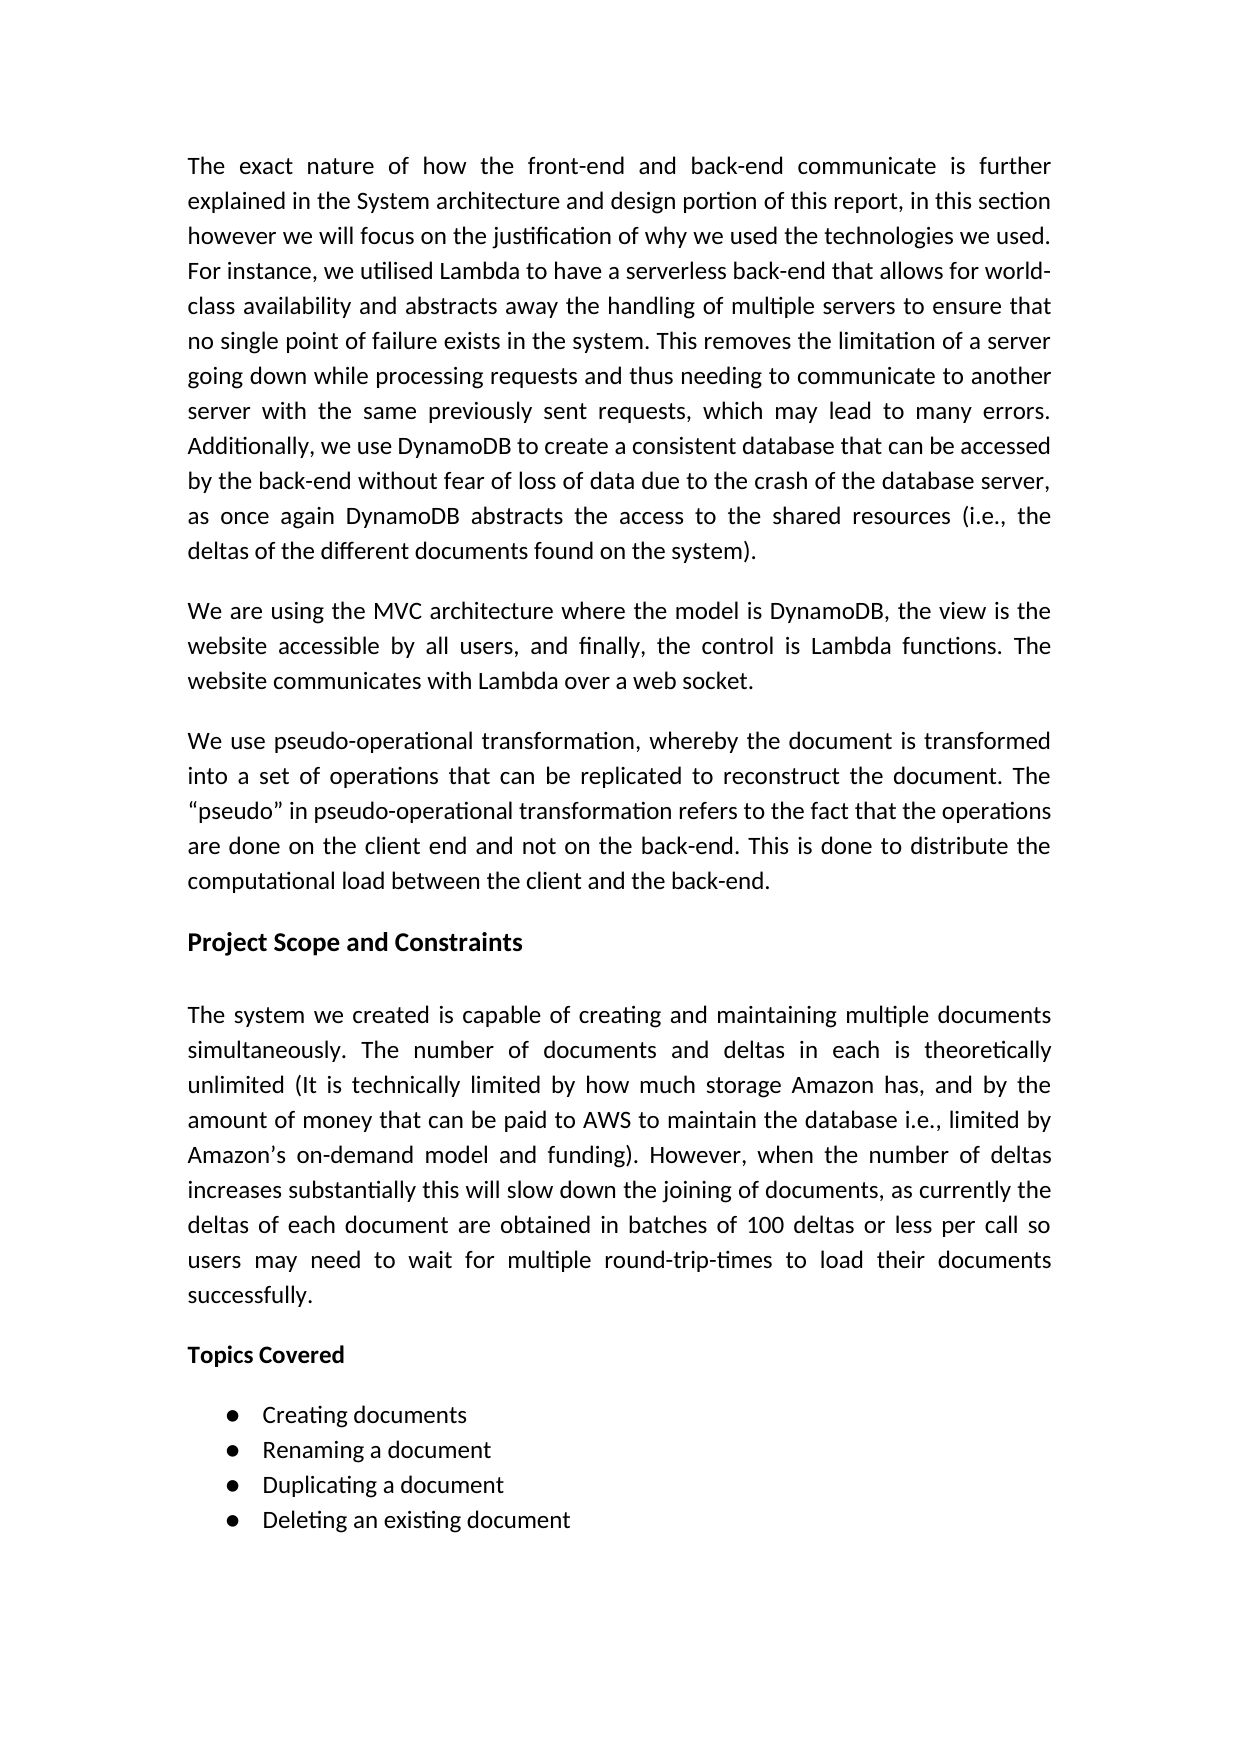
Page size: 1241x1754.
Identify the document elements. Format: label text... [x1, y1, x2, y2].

list Deleting an existing document [225, 1504, 1053, 1535]
text We use pseudo-operational transformation, whereby the document is transformed into a set of operations that can be replicated to reconstruct the document. The “pseudo” in pseudo-operational transformation refers to the fact that the operations are done on the client end and not on the back-end. This is done to distribute the computational load between the client and the back-end. [187, 725, 1053, 896]
subtitle Project Scope and Constraints [187, 925, 1053, 958]
text The system we created is capable of creating and maintaining multiple documents simultaneously. The number of documents and deltas in each is theoretically unlimited (It is technically limited by how much storage Amazon has, and by the amount of money that can be paid to AWS to maintain the database i.e., limited by Amazon’s on-demand model and funding). However, when the number of deltas increases substantially this will slow down the joining of documents, as currently the deltas of each document are obtained in batches of 100 deltas or less per call so users may need to wait for multiple round-trip-times to load their documents successfully. [187, 999, 1053, 1310]
list Renaming a document [225, 1434, 1053, 1465]
text The exact nature of how the front-end and back-end communicate is further explained in the System architecture and design portion of this report, in this section however we will focus on the justification of why we used the technologies we used. For instance, we utilised Lambda to have a serverless back-end that allows for world-class availability and abstracts away the handling of multiple servers to ensure that no single point of failure exists in the system. This removes the limitation of a server going down while processing requests and thus needing to communicate to another server with the same previously sent requests, which may lead to many errors. Additionally, we use DynamoDB to create a consistent database that can be accessed by the back-end without fear of loss of data due to the crash of the database server, as once again DynamoDB abstracts the access to the shared resources (i.e., the deltas of the different documents found on the system). [187, 150, 1053, 566]
subtitle Topics Covered [187, 1339, 1053, 1370]
list Creating documents [225, 1399, 1053, 1430]
text We are using the MVC architecture where the model is DynamoDB, the view is the website accessible by all users, and finally, the control is Lambda functions. The website communicates with Lambda over a web socket. [187, 595, 1053, 696]
list Duplicating a document [225, 1469, 1053, 1500]
